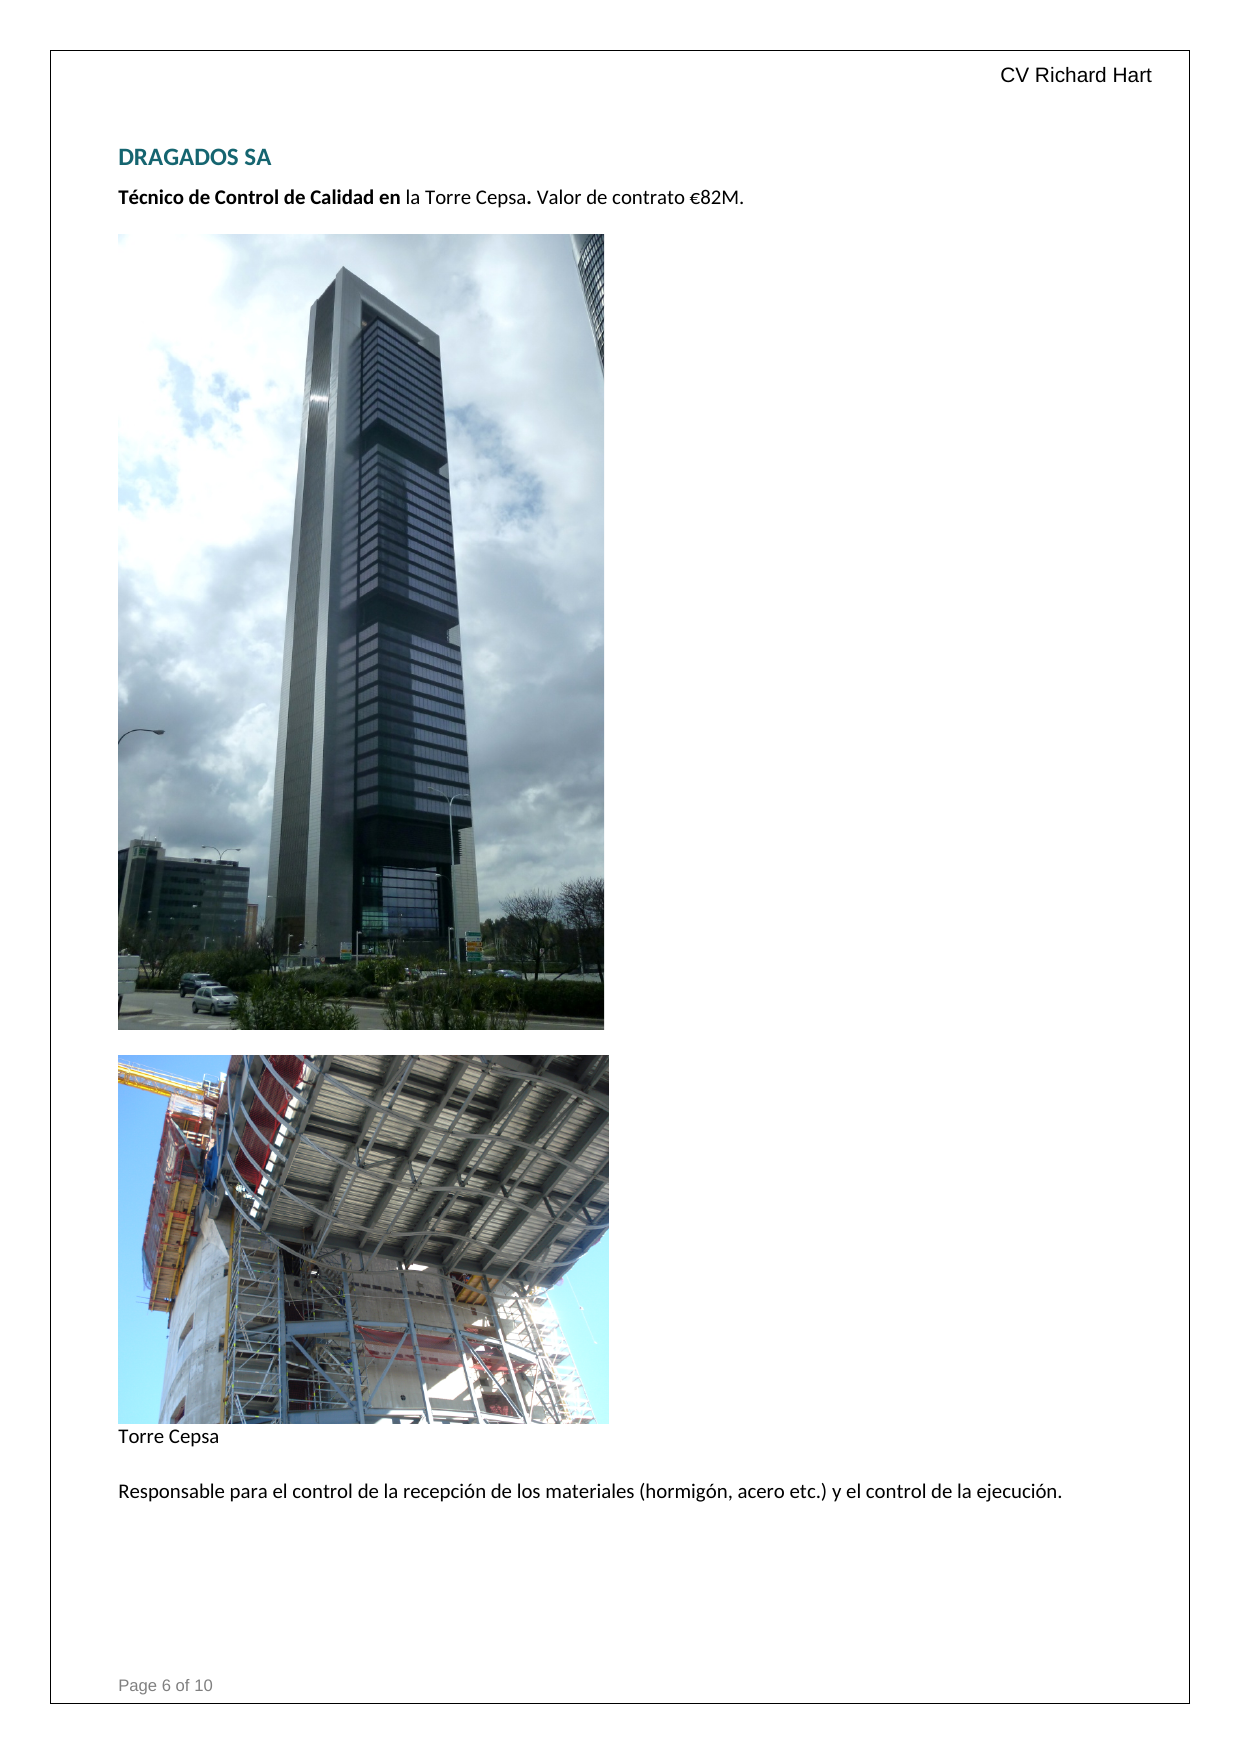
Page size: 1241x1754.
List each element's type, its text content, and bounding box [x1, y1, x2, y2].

text Responsable para el control de la recepción de los materiales (hormigón, acero etc.) y el control de la ejecución. [118, 1478, 1152, 1504]
subtitle DRAGADOS SA [118, 141, 1152, 171]
text Técnico de Control de Calidad en la Torre Cepsa. Valor de contrato €82M. [118, 184, 1152, 209]
picture [118, 1055, 609, 1424]
picture [118, 234, 605, 1030]
text Torre Cepsa [118, 1423, 1152, 1449]
